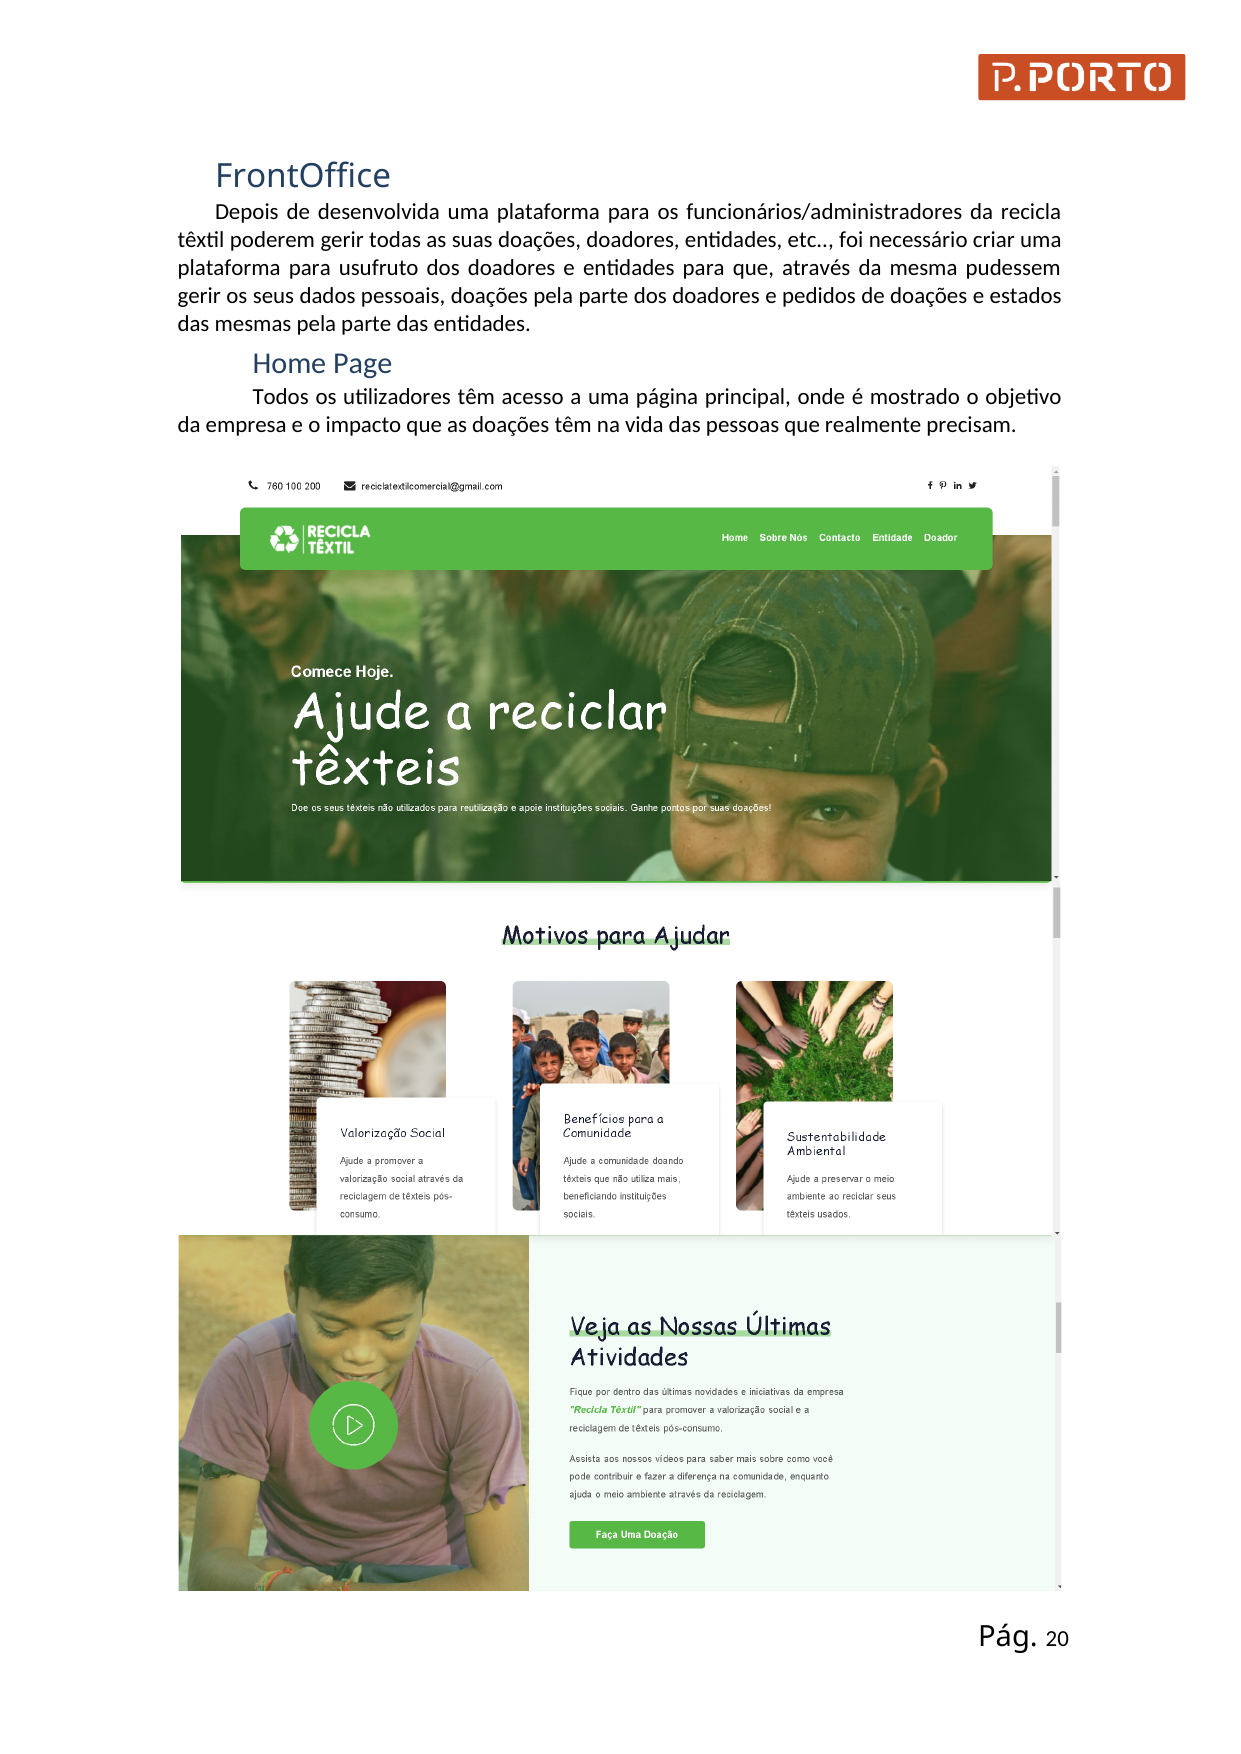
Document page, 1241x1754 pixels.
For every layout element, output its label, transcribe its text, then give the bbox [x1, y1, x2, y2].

text Todos os utilizadores têm acesso a uma página principal, onde é mostrado o objetivo da empresa e o impacto que as doações têm na vida das pessoas que realmente precisam. [177, 382, 1063, 438]
picture [178, 466, 1062, 1591]
subtitle Home Page [177, 337, 1063, 382]
subtitle FrontOffice [215, 151, 1063, 197]
text Depois de desenvolvida uma plataforma para os funcionários/administradores da recicla têxtil poderem gerir todas as suas doações, doadores, entidades, etc.., foi necessário criar uma plataforma para usufruto dos doadores e entidades para que, através da mesma pudessem gerir os seus dados pessoais, doações pela parte dos doadores e pedidos de doações e estados das mesmas pela parte das entidades. [177, 197, 1063, 337]
picture [978, 54, 1186, 101]
